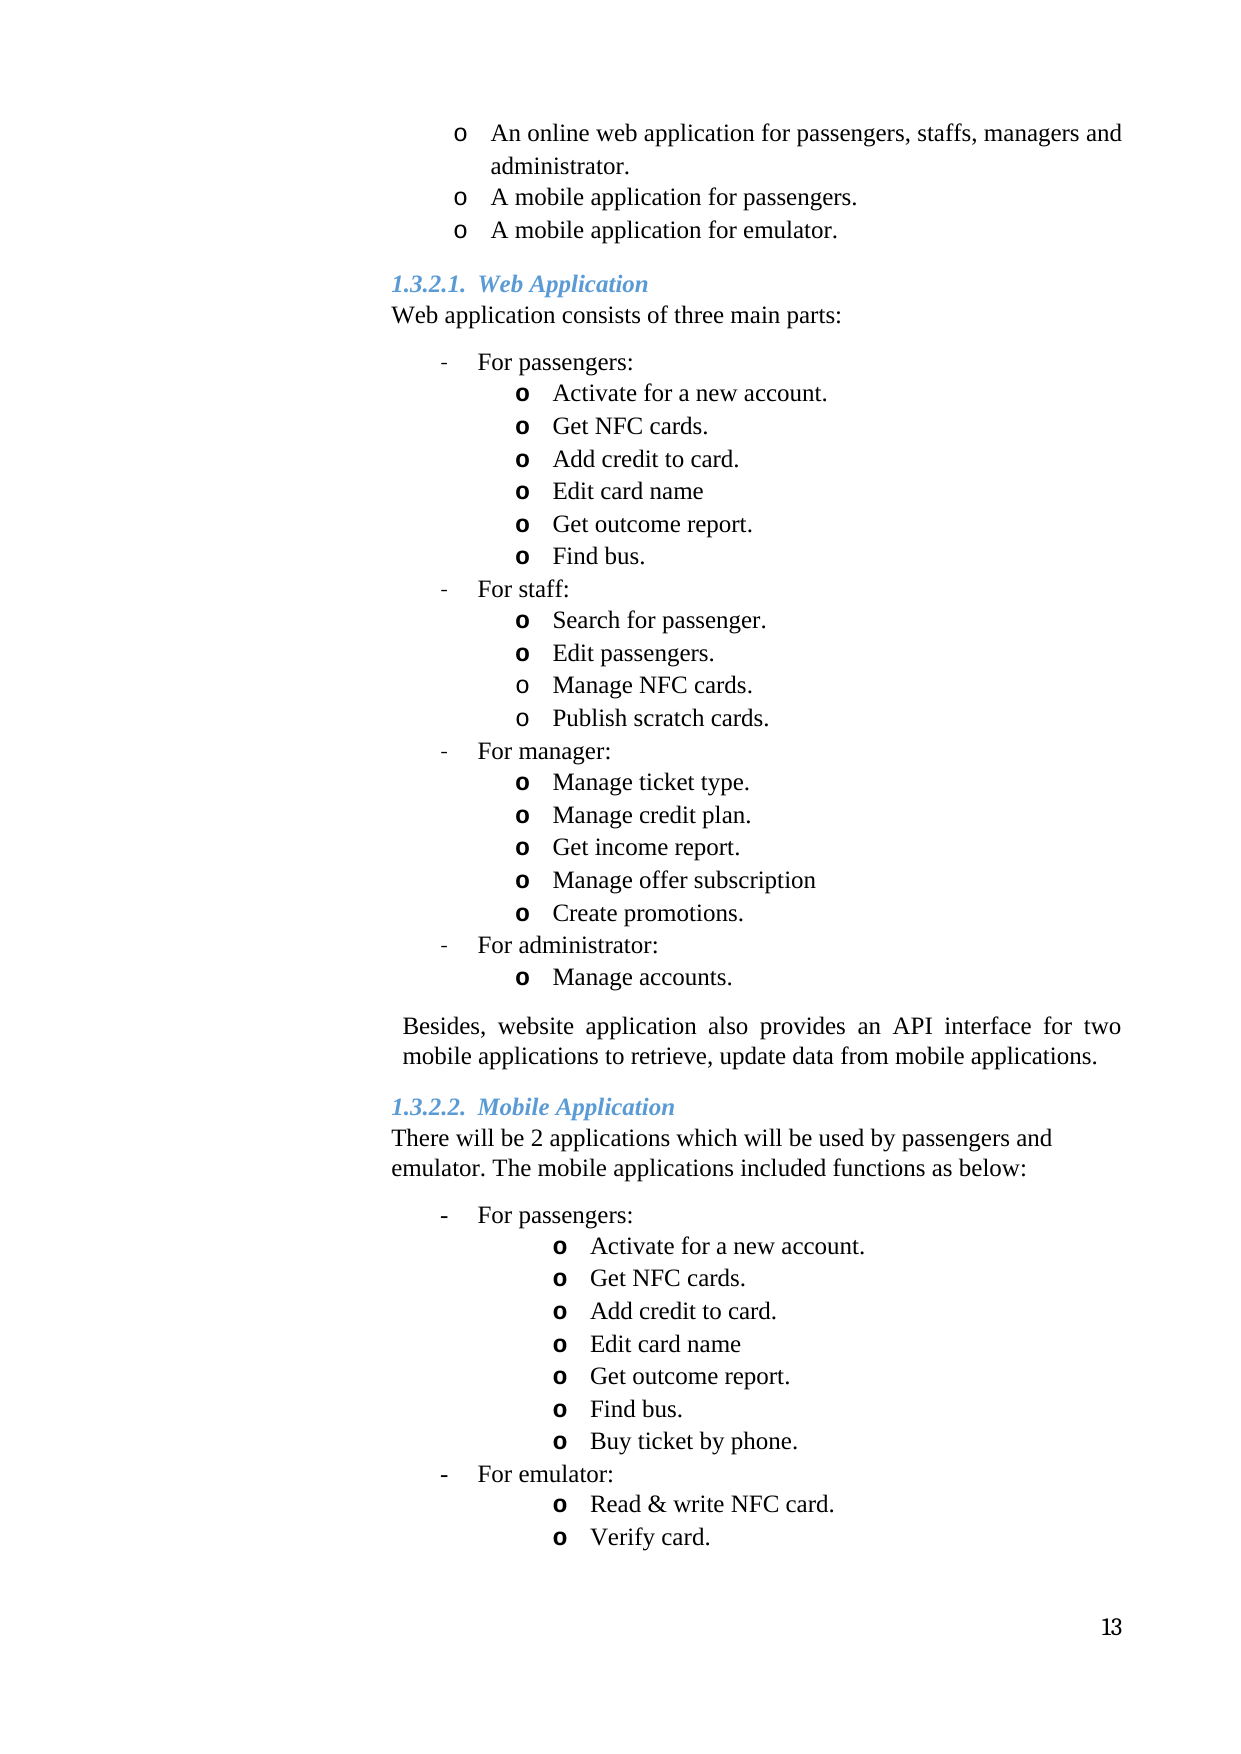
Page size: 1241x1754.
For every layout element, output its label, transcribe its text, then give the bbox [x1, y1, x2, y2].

list Create promotions. [515, 898, 1122, 928]
subtitle Mobile Application [391, 1092, 1122, 1121]
list For administrator: [440, 930, 1122, 960]
list A mobile application for emulator. [453, 216, 1122, 246]
list Activate for a new account. [515, 378, 1122, 409]
list For manager: [440, 736, 1122, 765]
list Edit card name [552, 1329, 1122, 1359]
subtitle Web Application [391, 269, 1122, 298]
text There will be 2 applications which will be used by passengers and emulator. The mobile applications included functions as below: [391, 1123, 1122, 1182]
list Manage NFC cards. [515, 671, 1122, 701]
list Search for passenger. [515, 605, 1122, 636]
list Add credit to card. [515, 444, 1122, 474]
list Edit card name [515, 476, 1122, 507]
list Find bus. [552, 1394, 1122, 1425]
list Read & write NFC card. [552, 1489, 1122, 1520]
list A mobile application for passengers. [453, 182, 1122, 213]
list Get NFC cards. [552, 1263, 1122, 1294]
list Manage credit plan. [515, 800, 1122, 831]
list Manage offer subscription [515, 865, 1122, 896]
list Buy ticket by phone. [552, 1426, 1122, 1457]
list Edit passengers. [515, 638, 1122, 669]
list Activate for a new account. [552, 1231, 1122, 1262]
list Verify card. [552, 1522, 1122, 1553]
list For passengers: [440, 347, 1122, 377]
text Besides, website application also provides an API interface for two mobile applications to retrieve, update data from mobile applications. [402, 1011, 1122, 1070]
list Find bus. [515, 541, 1122, 572]
list Get NFC cards. [515, 411, 1122, 442]
list Get outcome report. [515, 509, 1122, 540]
list For passengers: [440, 1200, 1122, 1229]
list Manage ticket type. [515, 767, 1122, 798]
text Web application consists of three main parts: [391, 300, 1122, 329]
list Get income report. [515, 832, 1122, 863]
list For staff: [440, 574, 1122, 604]
list Add credit to card. [552, 1296, 1122, 1327]
list For emulator: [440, 1459, 1122, 1488]
list An online web application for passengers, staffs, managers and administrator. [453, 118, 1122, 180]
list Get outcome report. [552, 1361, 1122, 1392]
list Manage accounts. [515, 962, 1122, 992]
list Publish scratch cards. [515, 703, 1122, 734]
